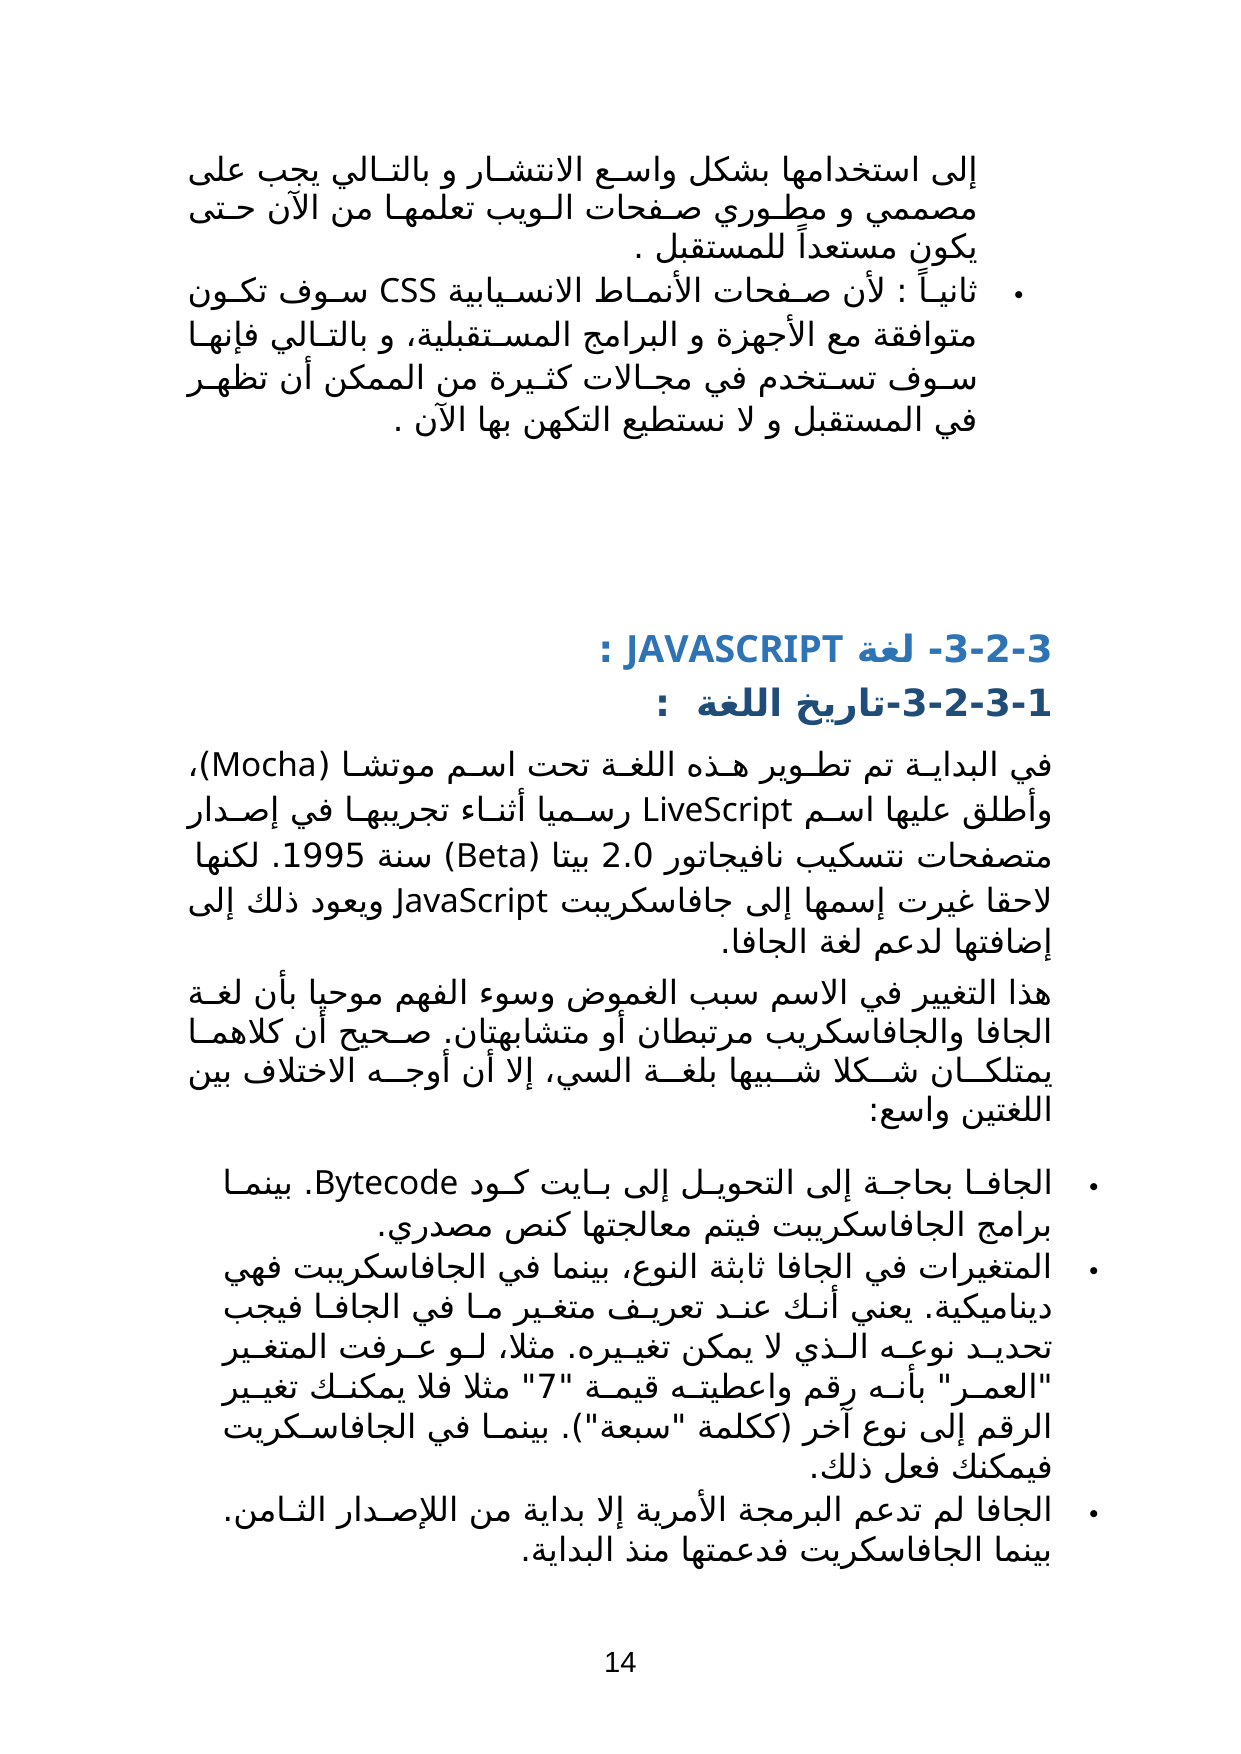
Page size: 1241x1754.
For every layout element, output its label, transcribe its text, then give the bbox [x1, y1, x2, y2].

subtitle 3-2-3- لغة JAVASCRIPT : [844, 622, 1053, 673]
list ثانياً : لأن صفحات الأنماط الانسيابية CSS سوف تكون متوافقة مع الأجهزة و البرامج المستقبلية، و بالتالي فإنها سوف تستخدم في مجالات كثيرة من الممكن أن تظهر في المستقبل و لا نستطيع التكهن بها الآن . [187, 267, 1015, 439]
text في البداية تم تطوير هذه اللغة تحت اسم موتشا (Mocha)، وأطلق عليها اسم LiveScript رسميا أثناء تجريبها في إصدار متصفحات نتسكيب نافيجاتور 2.0 بيتا (Beta) سنة 1995. لكنها لاحقا غيرت إسمها إلى جافاسكريبت JavaScript ويعود ذلك إلى إضافتها لدعم لغة الجافا. [187, 741, 1053, 961]
text هذا التغيير في الاسم سبب الغموض وسوء الفهم موحيا بأن لغة الجافا والجافاسكريب مرتبطان أو متشابهتان. صحيح أن كلاهما يمتلكان شكلا شبيها بلغة السي، إلا أن أوجه الاختلاف بين اللغتين واسع: [187, 974, 1053, 1129]
list الجافا لم تدعم البرمجة الأمرية إلا بداية من اللإصدار الثامن. بينما الجافاسكريت فدعمتها منذ البداية. [222, 1489, 1090, 1569]
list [187, 150, 1015, 267]
list المتغيرات في الجافا ثابثة النوع، بينما في الجافاسكريبت فهي ديناميكية. يعني أنك عند تعريف متغير ما في الجافا فيجب تحديد نوعه الذي لا يمكن تغييره. مثلا، لو عرفت المتغير "العمر" بأنه رقم واعطيته قيمة "7" مثلا فلا يمكنك تغيير الرقم إلى نوع آخر (ككلمة "سبعة"). بينما في الجافاسكريت فيمكنك فعل ذلك. [222, 1246, 1090, 1486]
subtitle 3-2-3- لغة JAVASCRIPT : [187, 622, 626, 673]
subtitle 3-2-3-1-تاريخ اللغة : [187, 681, 1053, 725]
list الجافا بحاجة إلى التحويل إلى بايت كود Bytecode. بينما برامج الجافاسكريبت فيتم معالجتها كنص مصدري. [222, 1158, 1090, 1244]
